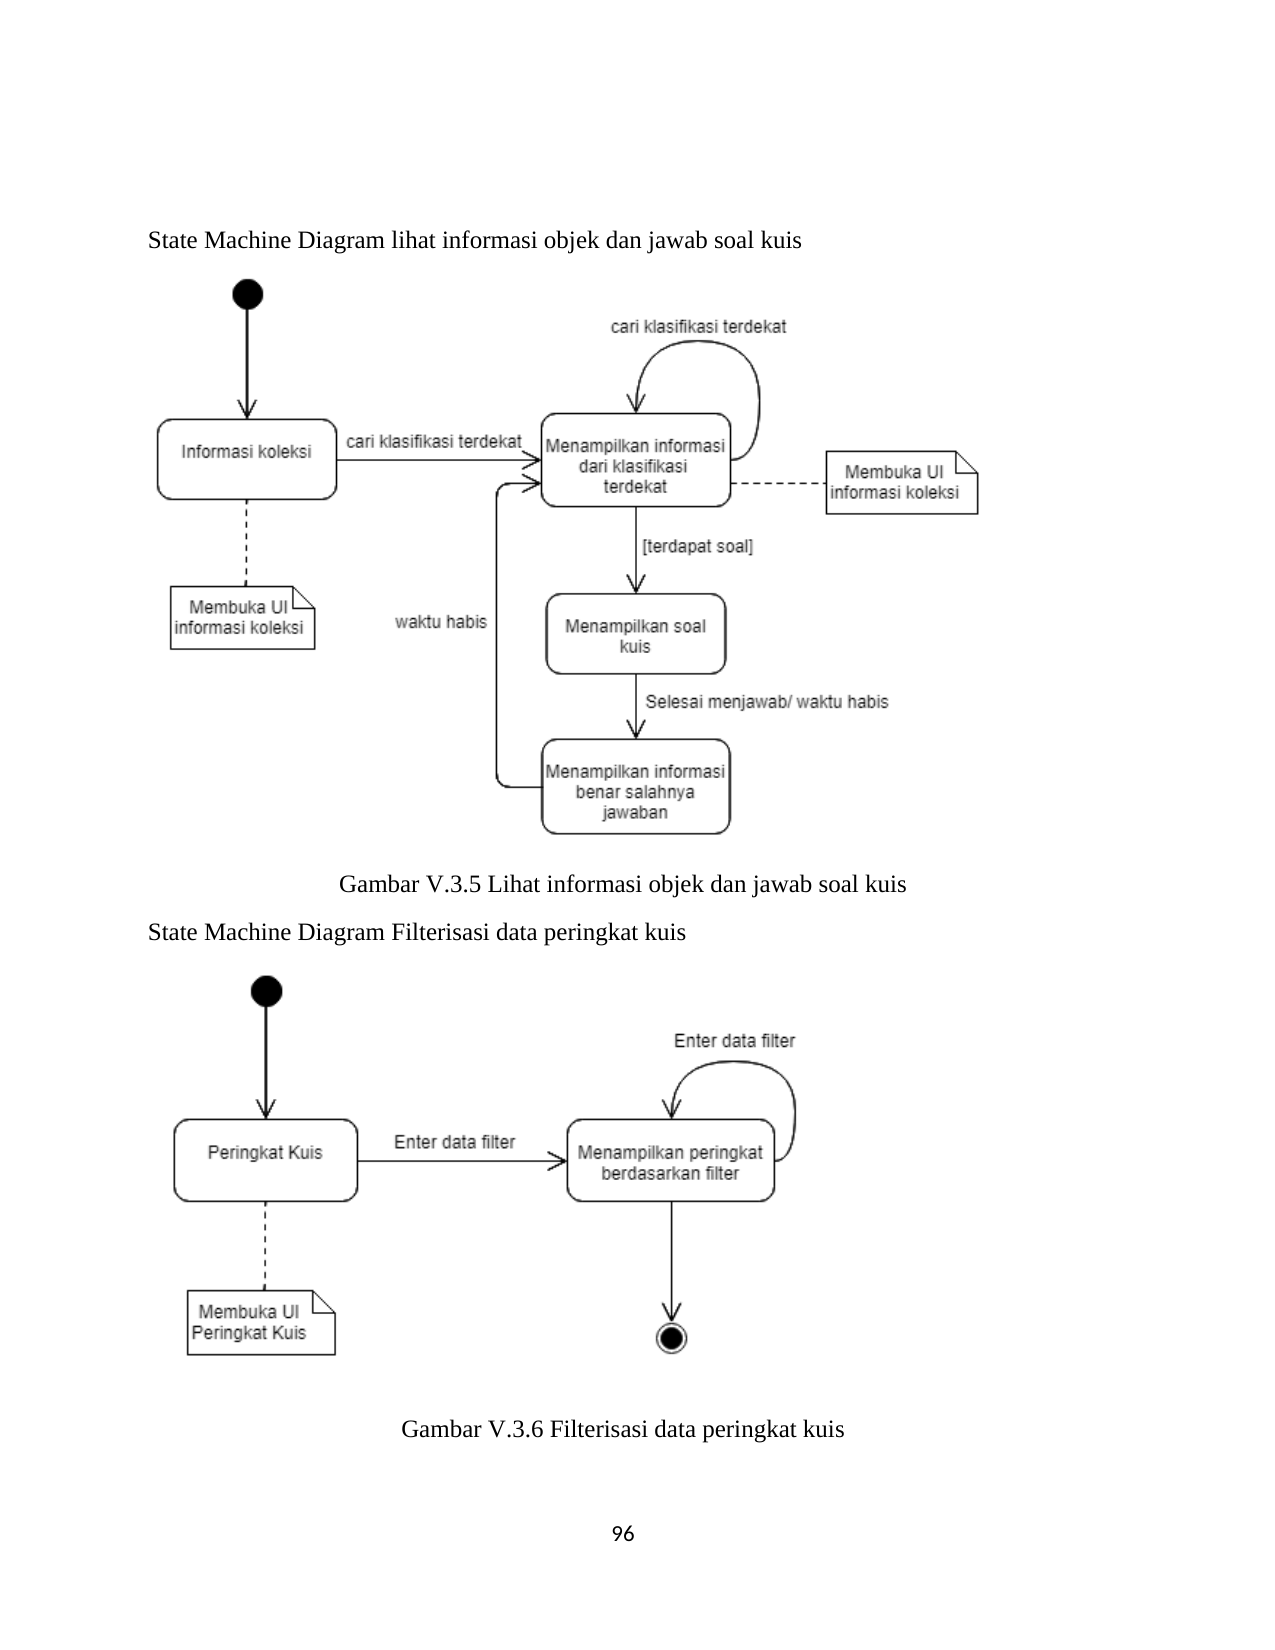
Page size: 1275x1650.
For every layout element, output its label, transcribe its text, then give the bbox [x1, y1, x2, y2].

text State Machine Diagram Filterisasi data peringkat kuis [148, 917, 1098, 946]
text State Machine Diagram lihat informasi objek dan jawab soal kuis [148, 225, 1098, 254]
text Gambar V.3.6 Filterisasi data peringkat kuis [148, 1414, 1098, 1443]
picture [147, 964, 823, 1387]
picture [147, 272, 999, 842]
text Gambar V.3.5 Lihat informasi objek dan jawab soal kuis [148, 869, 1098, 898]
